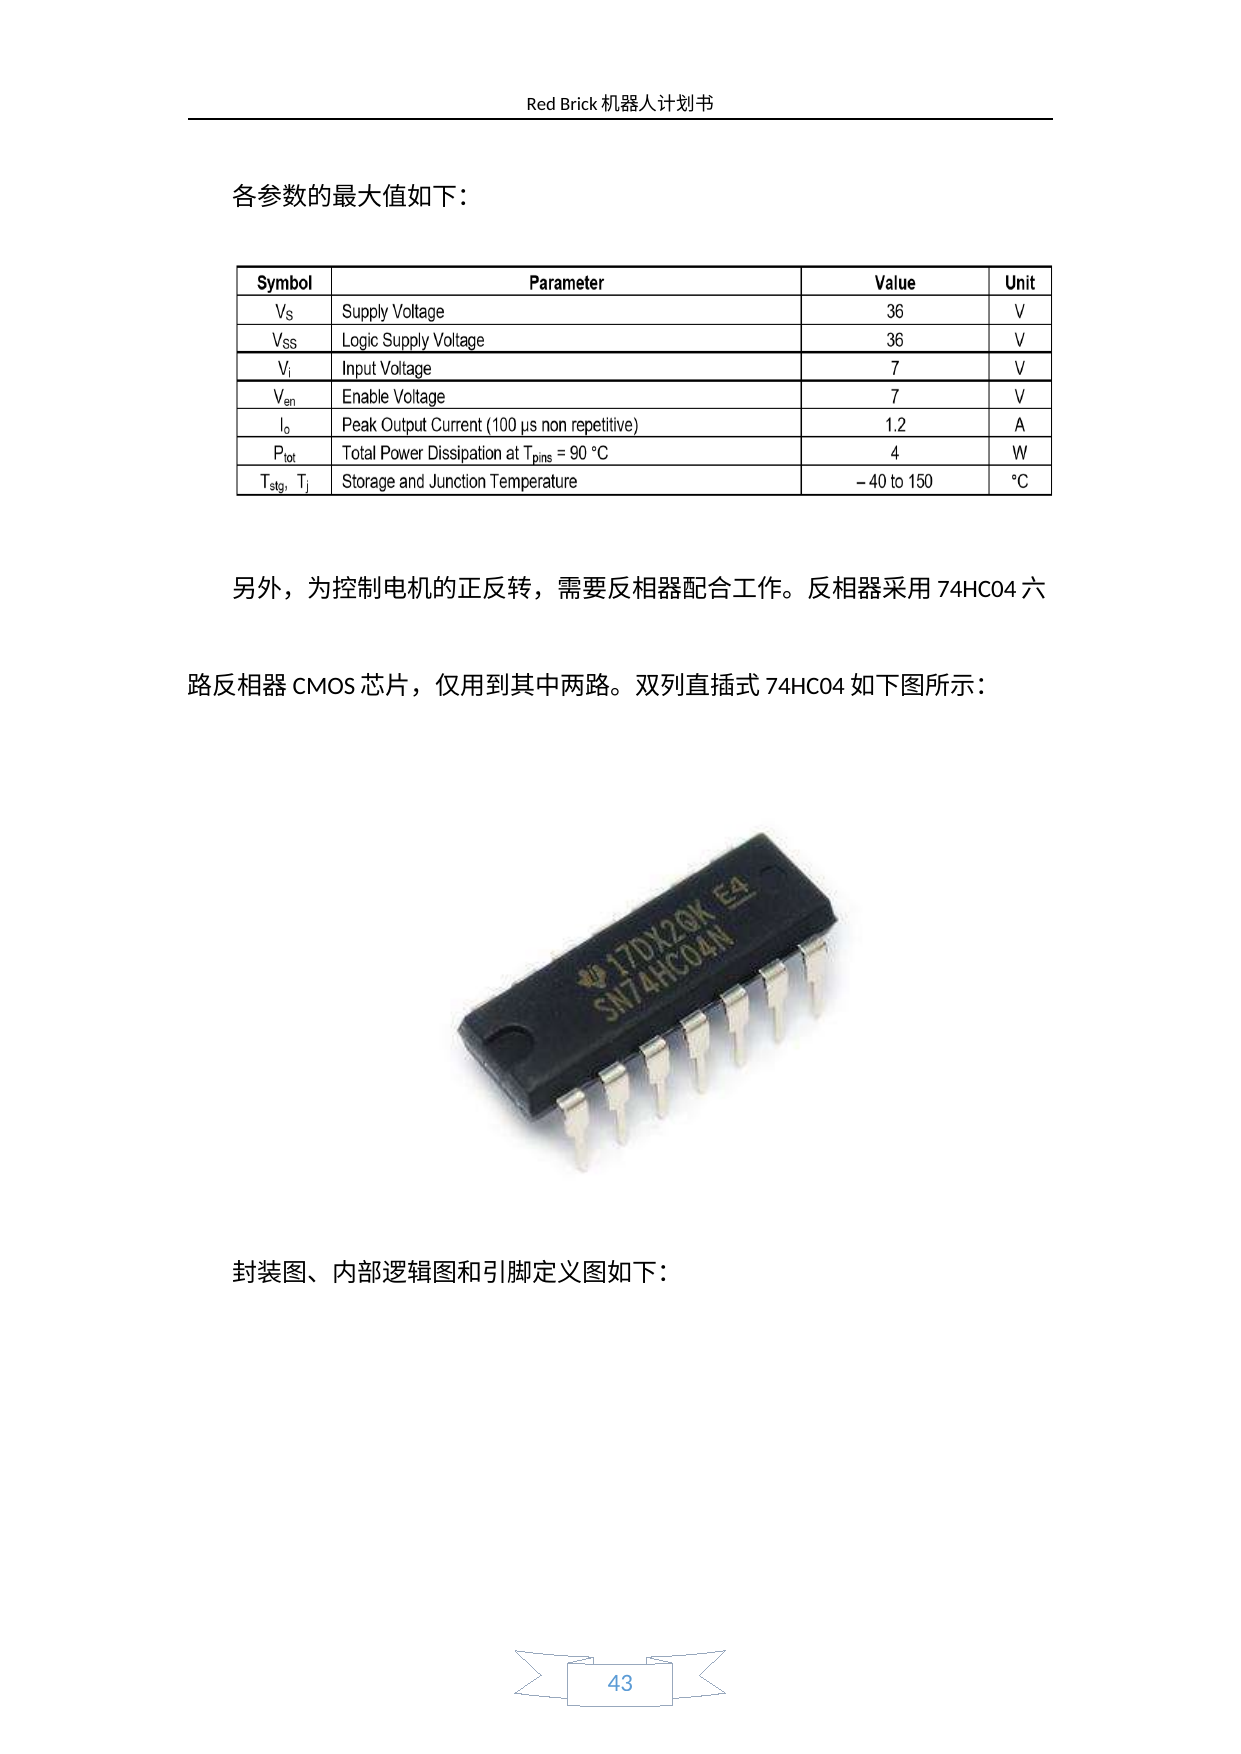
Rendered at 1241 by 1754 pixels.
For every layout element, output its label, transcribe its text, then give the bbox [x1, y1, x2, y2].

picture [401, 751, 884, 1196]
text 各参数的最大值如下： [187, 162, 1053, 227]
picture [231, 261, 1055, 501]
text 另外，为控制电机的正反转，需要反相器配合工作。反相器采用74HC04六路反相器CMOS芯片，仅用到其中两路。双列直插式74HC04如下图所示： [187, 554, 1053, 716]
text 封装图、内部逻辑图和引脚定义图如下： [187, 1238, 1053, 1303]
